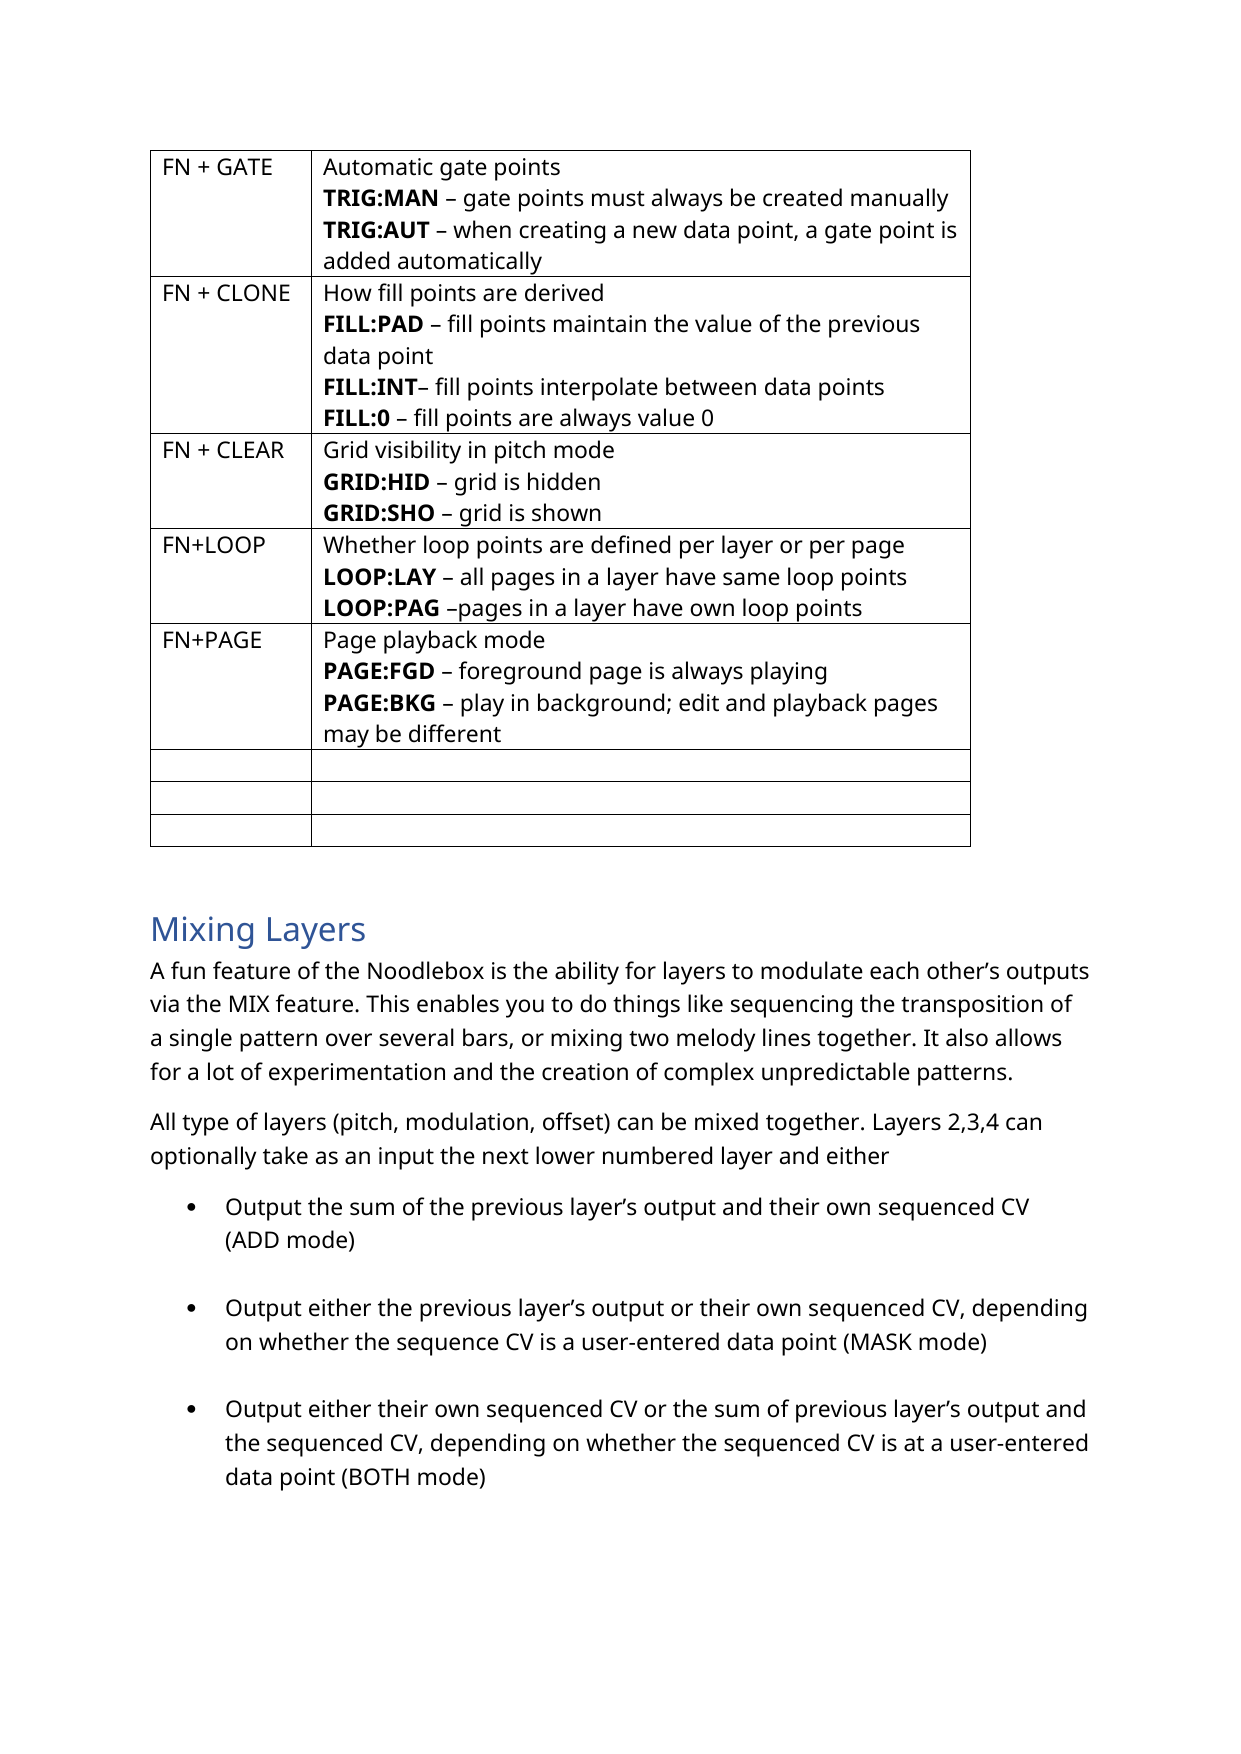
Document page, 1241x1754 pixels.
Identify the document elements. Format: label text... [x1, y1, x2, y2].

table_cell FN + GATE [151, 151, 311, 276]
table_cell FN+PAGE [151, 624, 311, 749]
list Output the sum of the previous layer’s output and their own sequenced CV (ADD mode) [187, 1190, 1090, 1255]
text A fun feature of the Noodlebox is the ability for layers to modulate each other’s outputs via the MIX feature. This enables you to do things like sequencing the transposition of a single pattern over several bars, or mixing two melody lines together. It also allows for a lot of experimentation and the creation of complex unpredictable patterns. [150, 954, 1090, 1087]
table_cell FN+LOOP [151, 529, 311, 623]
table_cell [151, 815, 311, 846]
subtitle Mixing Layers [150, 906, 1090, 951]
table_cell How fill points are derived FILL:PAD – fill points maintain the value of the previous data point FILL:INT– fill points interpolate between data points FILL:0 – fill points are always value 0 [312, 277, 970, 433]
table_cell [312, 815, 970, 846]
table_cell [312, 782, 970, 813]
table_cell FN + CLEAR [151, 434, 311, 528]
text All type of layers (pitch, modulation, offset) can be mixed together. Layers 2,3,4 can optionally take as an input the next lower numbered layer and either [150, 1106, 1090, 1171]
table_cell [151, 782, 311, 813]
list Output either the previous layer’s output or their own sequenced CV, depending on whether the sequence CV is a user-entered data point (MASK mode) [187, 1292, 1090, 1357]
table_cell FN + CLONE [151, 277, 311, 433]
table_cell [151, 750, 311, 781]
table_cell Page playback mode PAGE:FGD – foreground page is always playing PAGE:BKG – play in background; edit and playback pages may be different [312, 624, 970, 749]
table_cell Automatic gate points TRIG:MAN – gate points must always be created manually TRIG:AUT – when creating a new data point, a gate point is added automatically [312, 151, 970, 276]
table_cell Whether loop points are defined per layer or per page LOOP:LAY – all pages in a layer have same loop points LOOP:PAG –pages in a layer have own loop points [312, 529, 970, 623]
table_cell Grid visibility in pitch mode GRID:HID – grid is hidden GRID:SHO – grid is shown [312, 434, 970, 528]
list Output either their own sequenced CV or the sum of previous layer’s output and the sequenced CV, depending on whether the sequenced CV is at a user-entered data point (BOTH mode) [187, 1393, 1090, 1492]
table_cell [312, 750, 970, 781]
